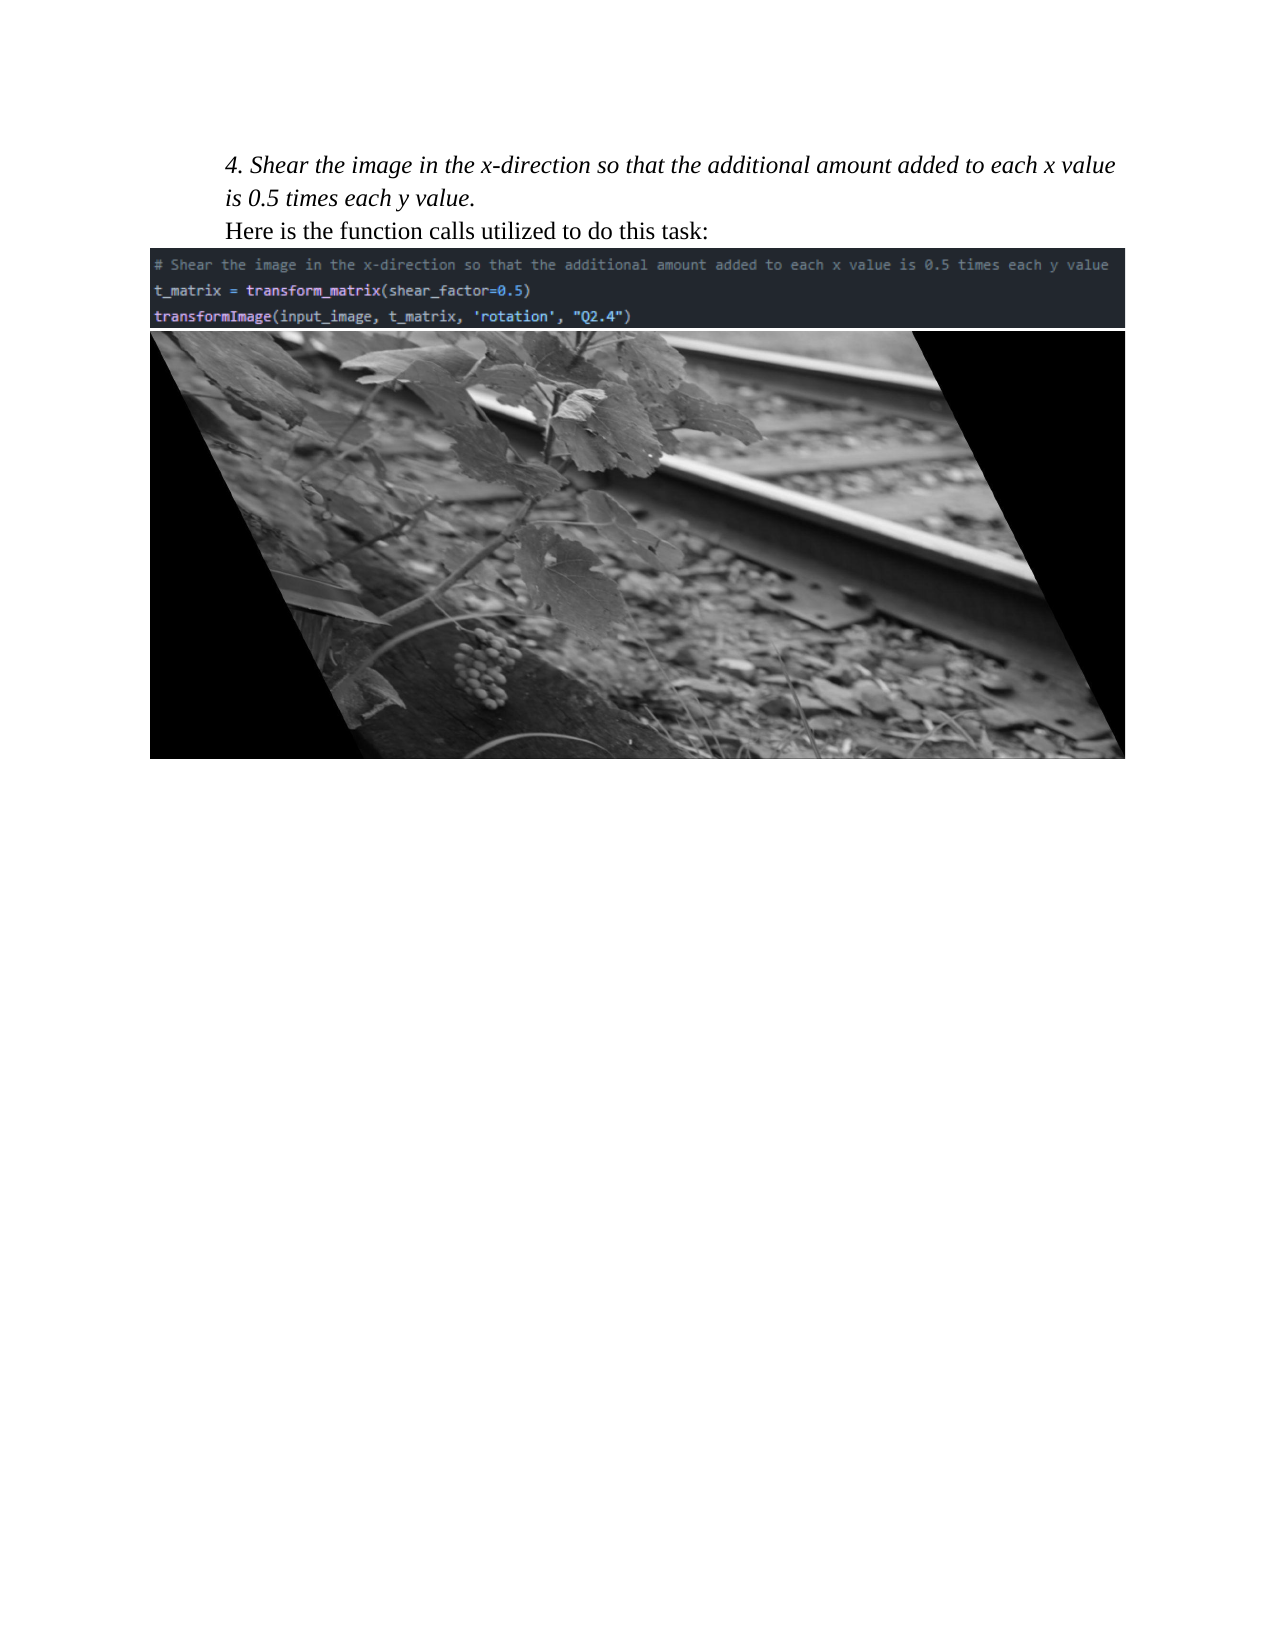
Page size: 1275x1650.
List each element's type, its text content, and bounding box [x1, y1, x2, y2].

picture [150, 331, 1125, 759]
text 4. Shear the image in the x-direction so that the additional amount added to each x value [150, 150, 1125, 179]
picture [150, 248, 1125, 328]
text Here is the function calls utilized to do this task: [150, 216, 1125, 248]
text is 0.5 times each y value. [150, 183, 1125, 212]
